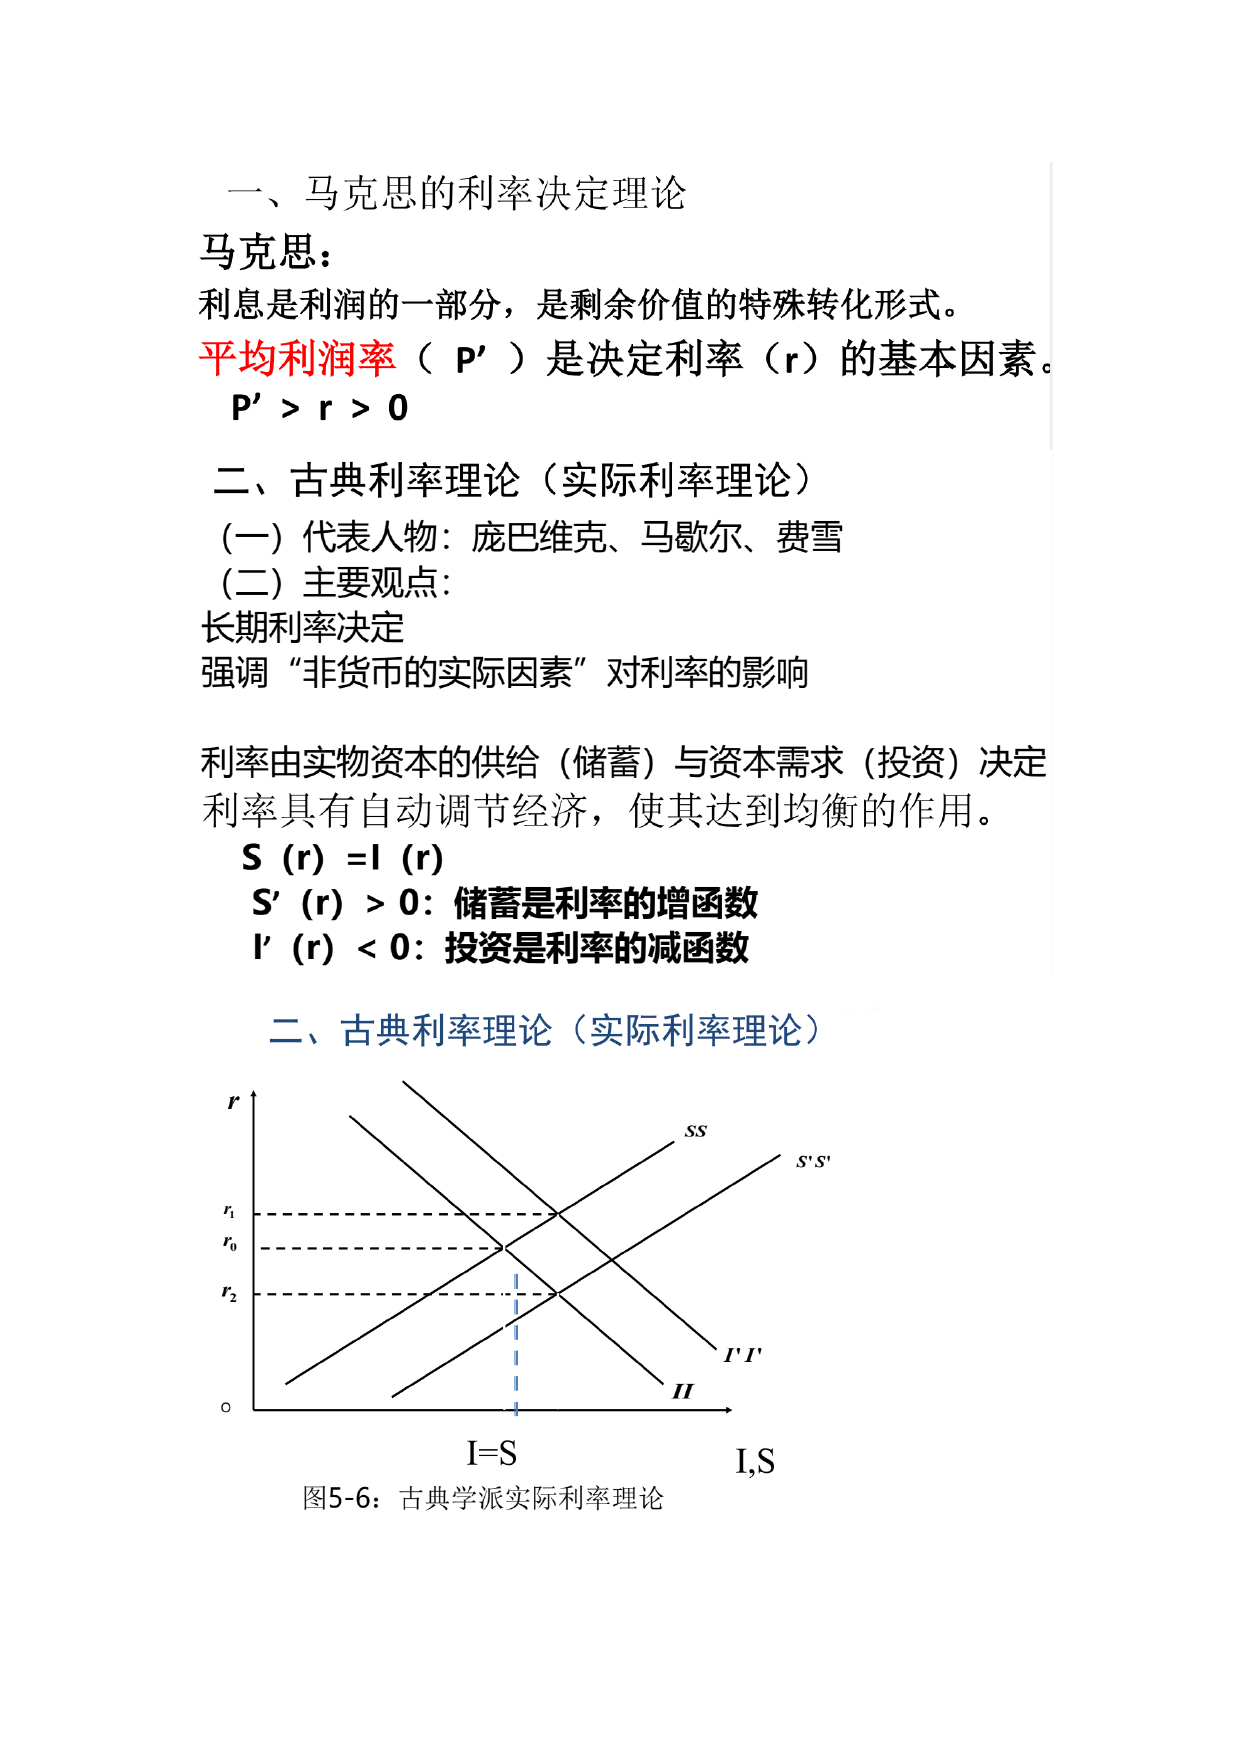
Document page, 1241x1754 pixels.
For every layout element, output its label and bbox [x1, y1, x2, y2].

picture [187, 162, 1053, 450]
picture [187, 1007, 880, 1519]
picture [187, 454, 1053, 976]
